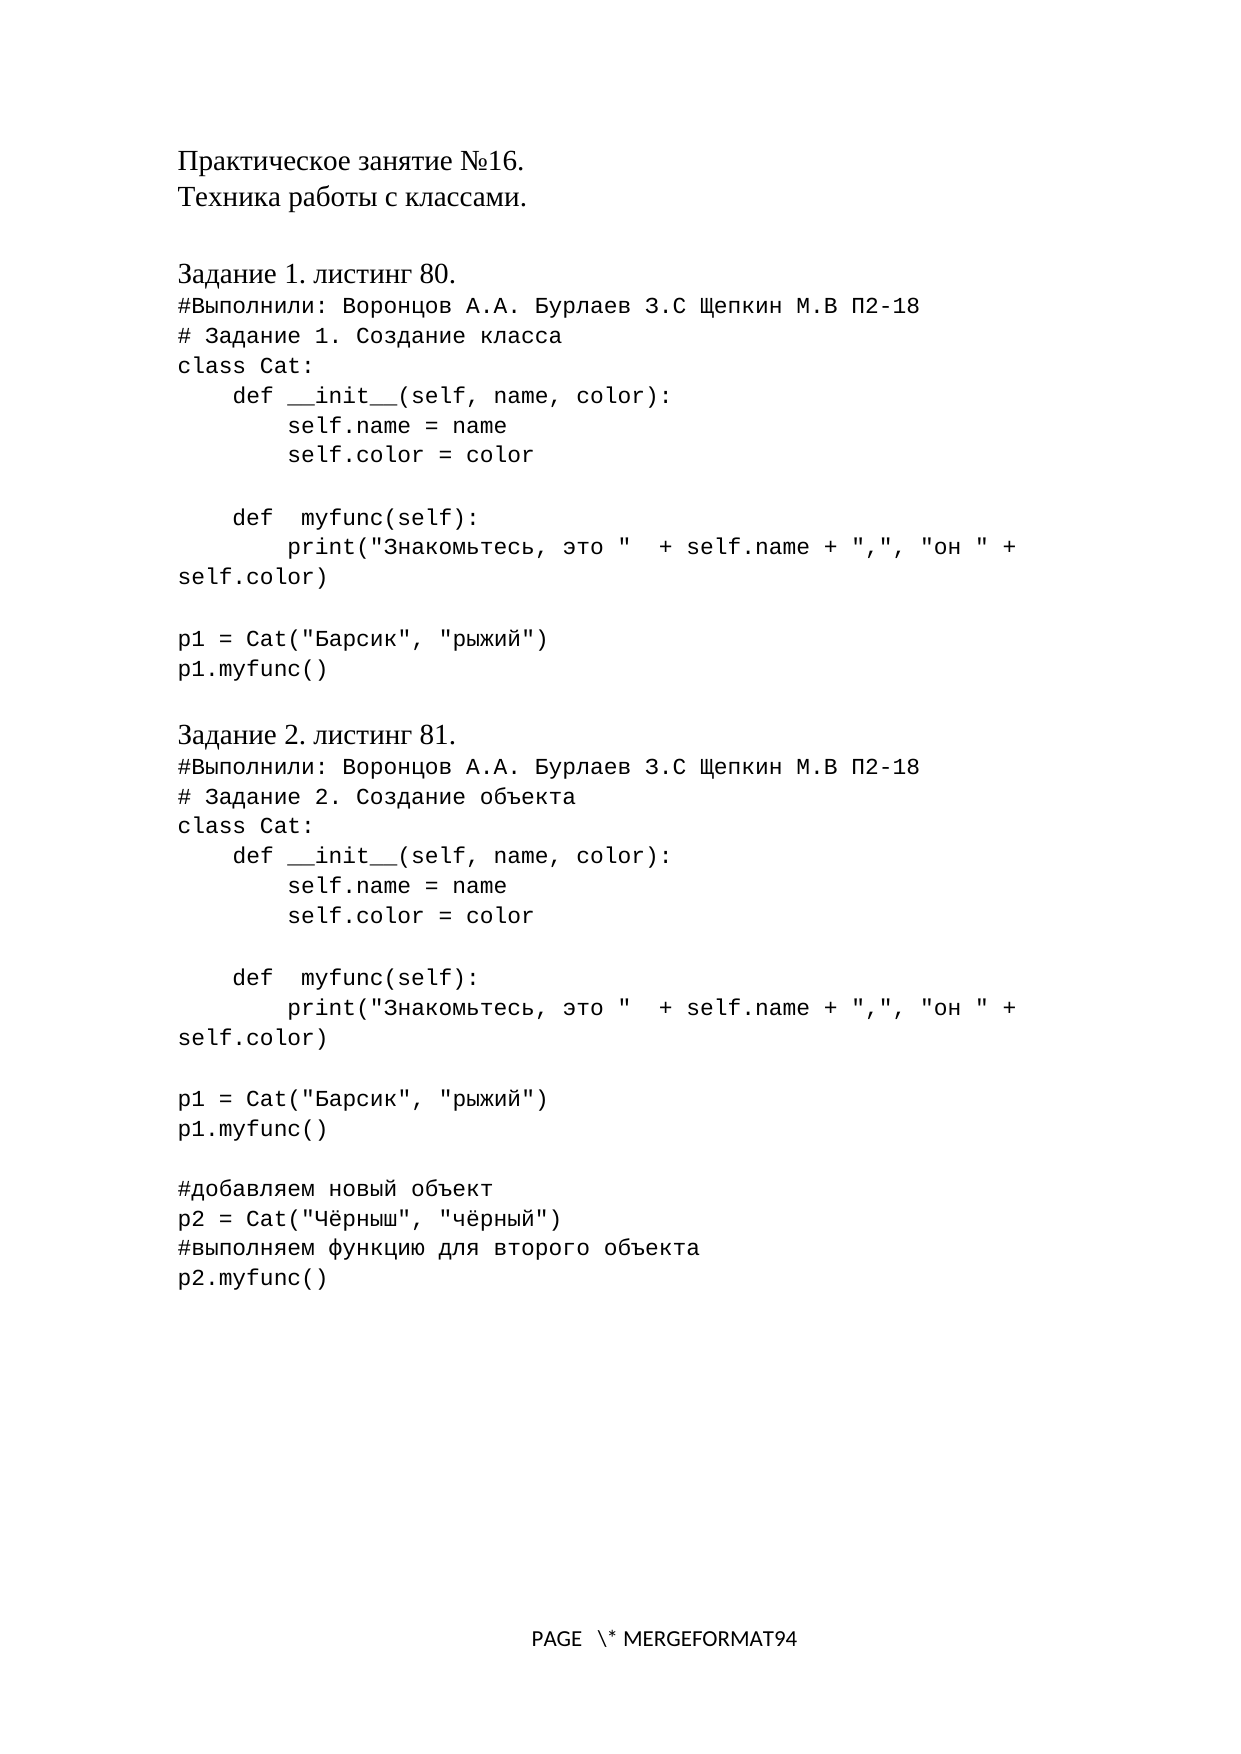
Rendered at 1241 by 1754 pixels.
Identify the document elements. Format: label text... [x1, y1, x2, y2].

text print("Знакомьтесь, это " + self.name + ",", "он " + self.color) [177, 996, 1152, 1052]
text Техника работы с классами. [177, 179, 1152, 213]
text Задание 2. листинг 81. [177, 717, 1152, 750]
text class Cat: [177, 354, 1152, 380]
text #выполняем функцию для второго объекта [177, 1237, 1152, 1263]
text # Задание 2. Создание объекта [177, 785, 1152, 811]
text class Cat: [177, 815, 1152, 841]
text def __init__(self, name, color): [177, 384, 1152, 410]
text self.name = name [177, 874, 1152, 900]
text def myfunc(self): [177, 506, 1152, 532]
text #Выполнили: Воронцов А.А. Бурлаев З.С Щепкин М.В П2-18 [177, 295, 1152, 321]
text # Задание 1. Создание класса [177, 325, 1152, 351]
subtitle Практическое занятие №16. [177, 143, 1152, 177]
text #добавляем новый объект [177, 1177, 1152, 1203]
text self.color = color [177, 904, 1152, 930]
text self.name = name [177, 414, 1152, 440]
text p2.myfunc() [177, 1267, 1152, 1292]
text self.color = color [177, 444, 1152, 470]
text p1.myfunc() [177, 657, 1152, 683]
text p1 = Cat("Барсик", "рыжий") [177, 1088, 1152, 1114]
text p1.myfunc() [177, 1118, 1152, 1143]
text Задание 1. листинг 80. [177, 256, 1152, 290]
text def myfunc(self): [177, 966, 1152, 992]
text #Выполнили: Воронцов А.А. Бурлаев З.С Щепкин М.В П2-18 [177, 755, 1152, 781]
text def __init__(self, name, color): [177, 845, 1152, 871]
text p2 = Cat("Чёрныш", "чёрный") [177, 1207, 1152, 1233]
text print("Знакомьтесь, это " + self.name + ",", "он " + self.color) [177, 536, 1152, 591]
text p1 = Cat("Барсик", "рыжий") [177, 627, 1152, 653]
